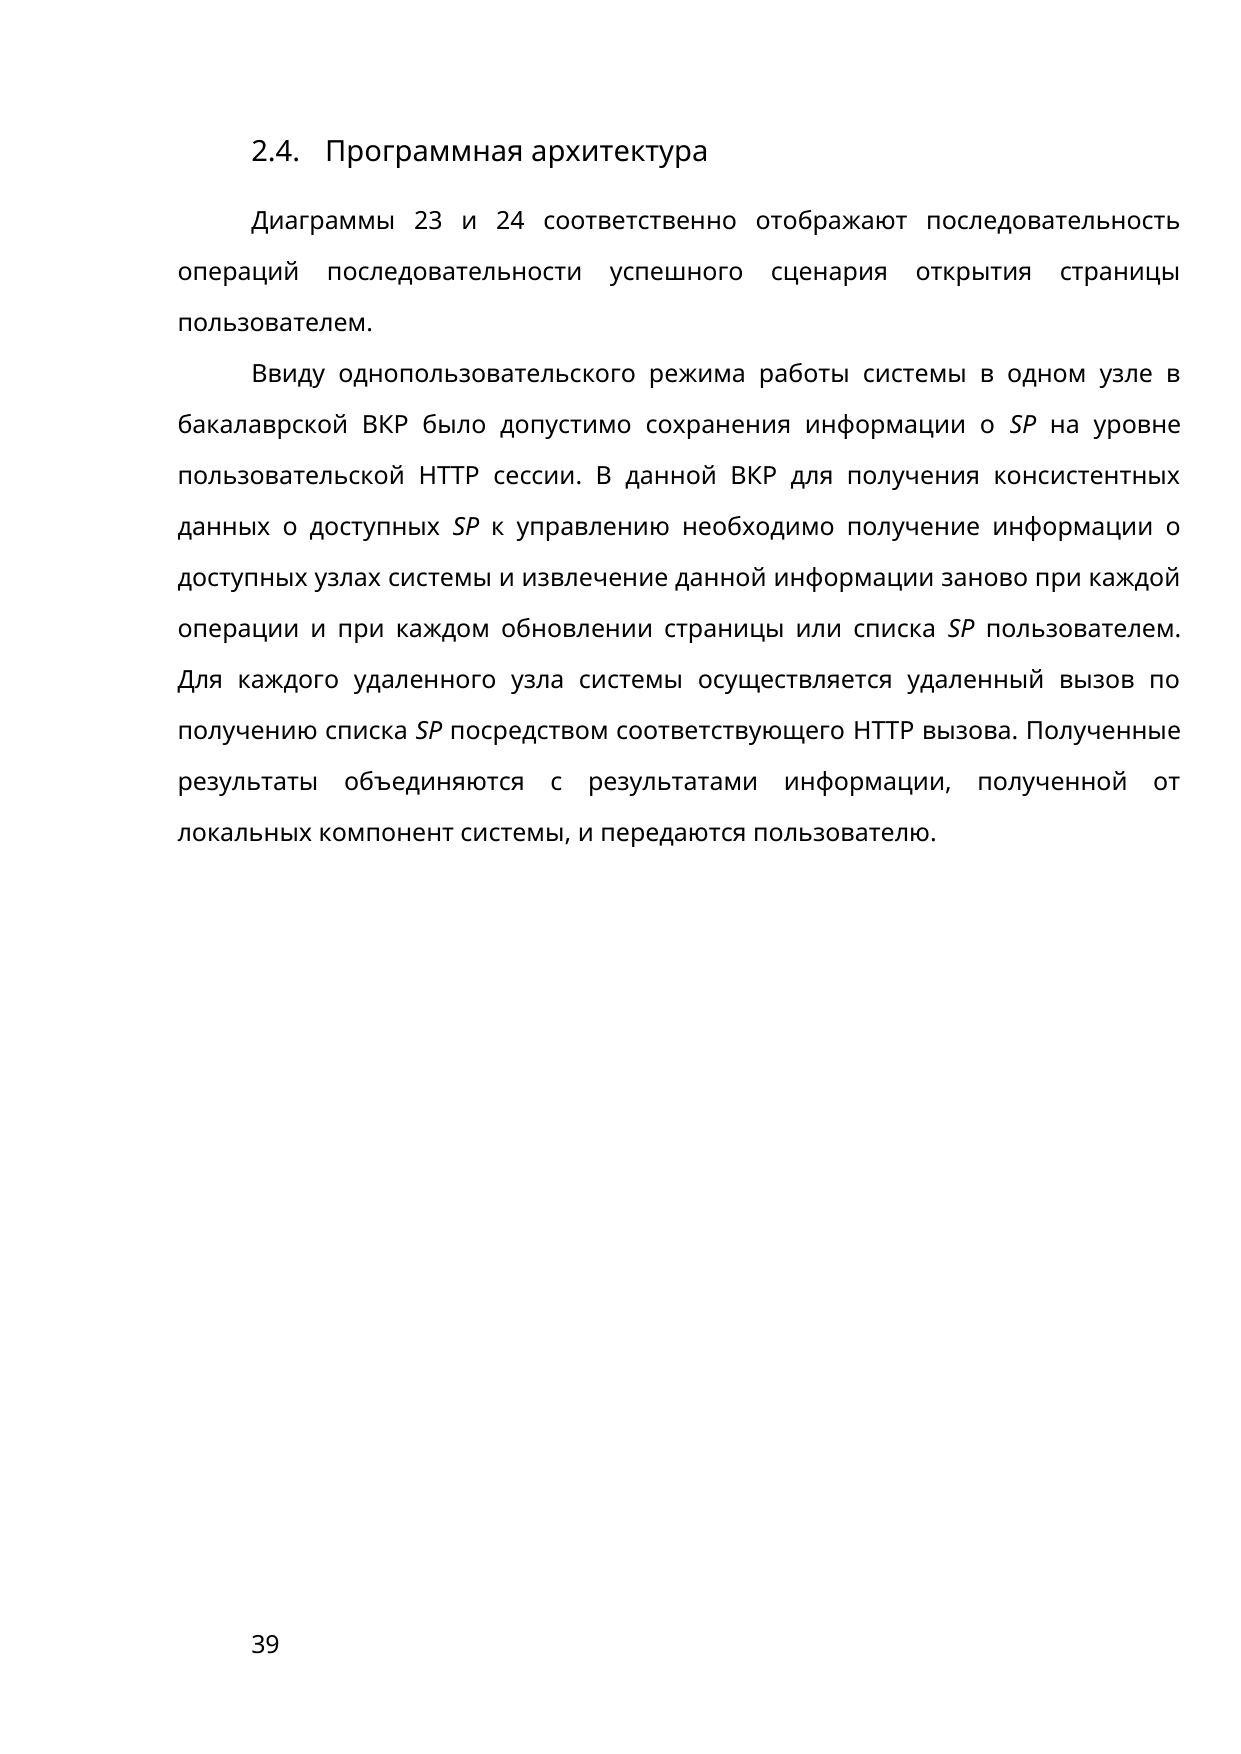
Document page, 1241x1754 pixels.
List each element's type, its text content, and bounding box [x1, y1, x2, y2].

text Программная архитектура [177, 131, 1181, 170]
text Диаграммы 23 и 24 соответственно отображают последовательность операций последовательности успешного сценария открытия страницы пользователем. [177, 203, 1181, 339]
text Ввиду однопользовательского режима работы системы в одном узле в бакалаврской ВКР было допустимо сохранения информации о SP на уровне пользовательской HTTP сессии. В данной ВКР для получения консистентных данных о доступных SP к управлению необходимо получение информации о доступных узлах системы и извлечение данной информации заново при каждой операции и при каждом обновлении страницы или списка SP пользователем. Для каждого удаленного узла системы осуществляется удаленный вызов по получению списка SP посредством соответствующего HTTP вызова. Полученные результаты объединяются с результатами информации, полученной от локальных компонент системы, и передаются пользователю. [177, 356, 1181, 849]
